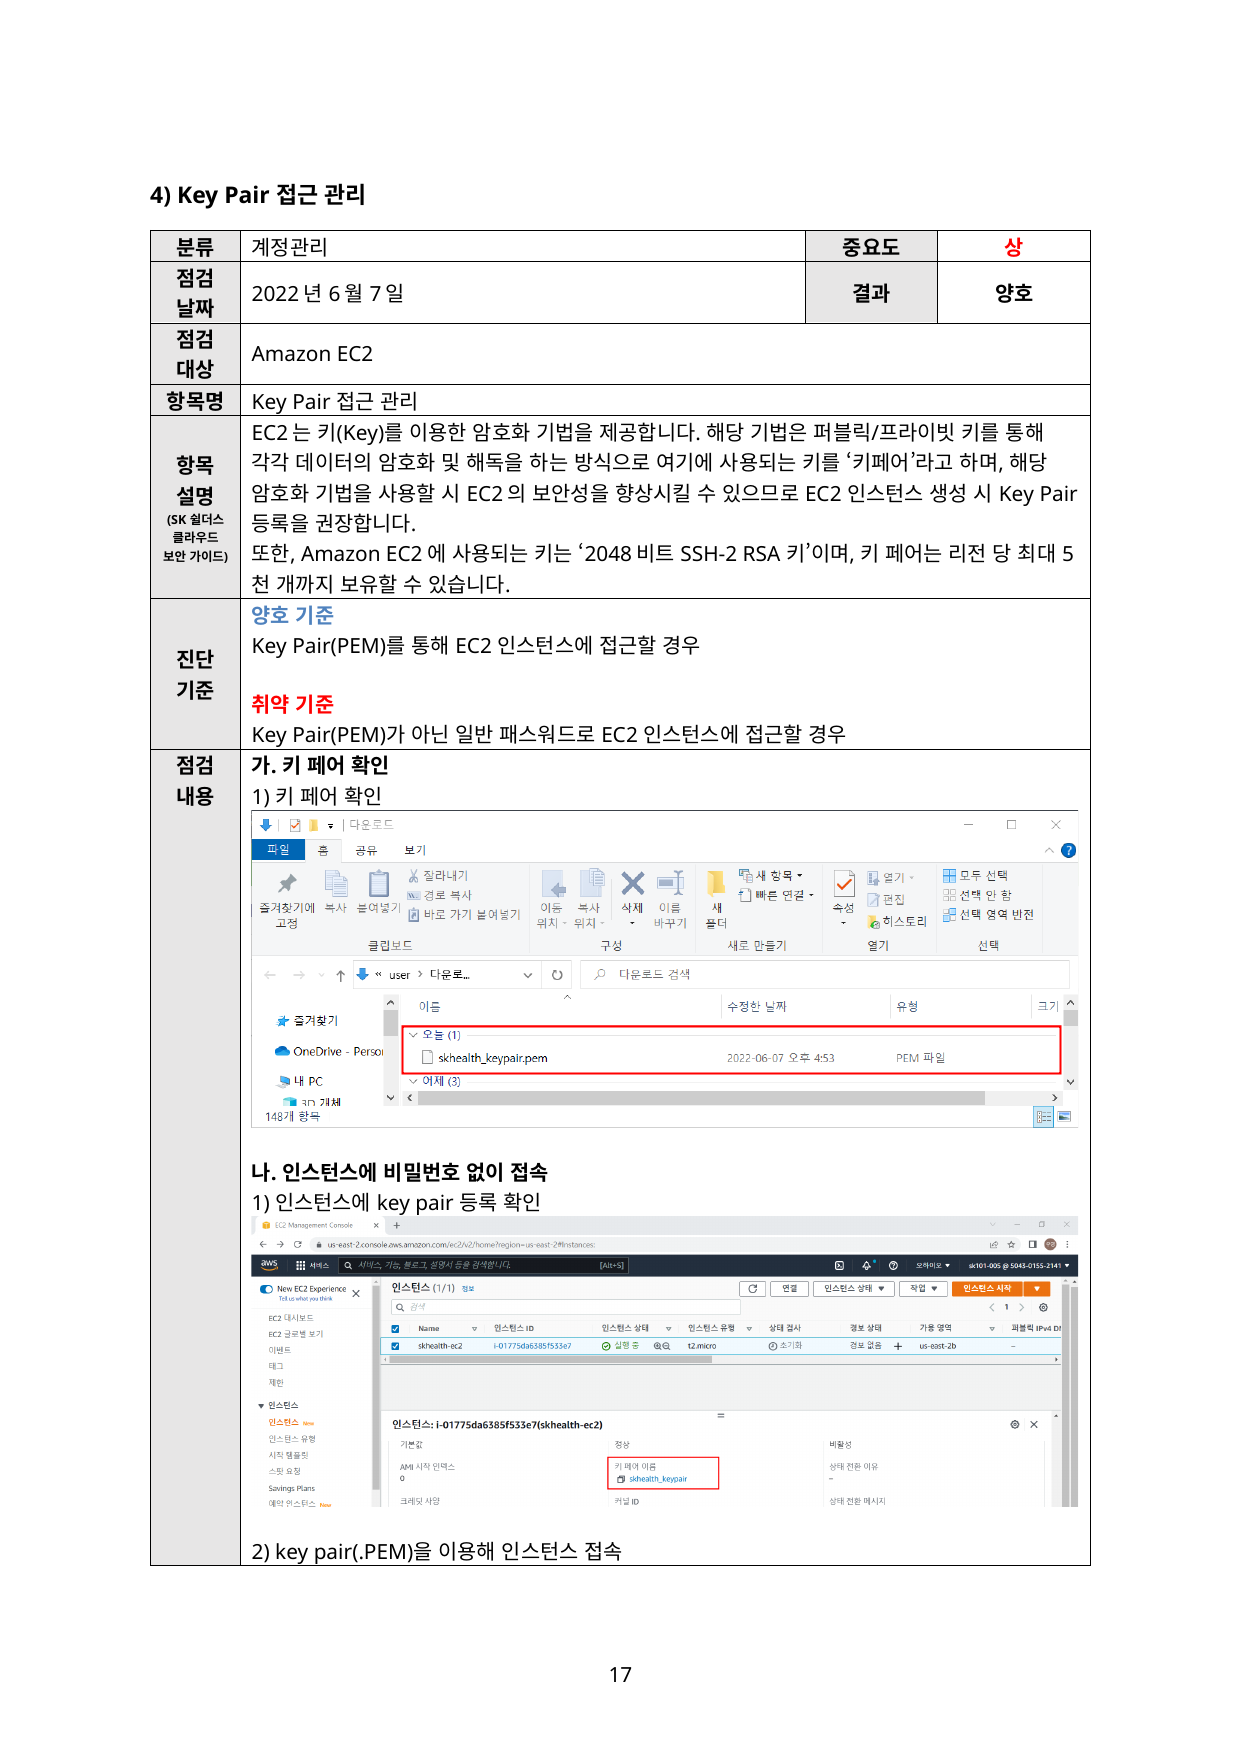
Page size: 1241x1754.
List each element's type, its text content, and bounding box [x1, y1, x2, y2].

table_header 분류 [151, 231, 240, 261]
table_cell EC2는 키(Key)를 이용한 암호화 기법을 제공합니다. 해당 기법은 퍼블릭/프라이빗 키를 통해 각각 데이터의 암호화 및 해독을 하는 방식으로 여기에 사용되는 키를 ‘키페어’라고 하며, 해당 암호화 기법을 사용할 시 EC2의 보안성을 향상시킬 수 있으므로 EC2 인스턴스 생성 시 Key Pair 등록을 권장합니다. 또한, Amazon EC2에 사용되는 키는 ‘2048비트 SSH-2 RSA 키’이며, 키 페어는 리전 당 최대 5천 개까지 보유할 수 있습니다. [241, 416, 1090, 598]
table_header 중요도 [806, 231, 937, 261]
picture [251, 810, 1079, 1128]
table_header 상 [938, 231, 1090, 261]
picture [251, 1216, 1079, 1507]
table_cell 2022년 6월 7일 [241, 262, 805, 322]
text 4) Key Pair 접근 관리 [150, 177, 1090, 211]
table_cell 항목명 [151, 385, 240, 415]
table_cell 진단 기준 [151, 599, 240, 749]
table_header 계정관리 [241, 231, 805, 261]
table_cell 항목 설명 (SK 쉴더스 클라우드 보안 가이드) [151, 416, 240, 598]
table_cell Key Pair 접근 관리 [241, 385, 1090, 415]
table_cell 양호 [938, 262, 1090, 322]
table_cell 점검 내용 [151, 750, 240, 1565]
table_cell 가. 키 페어 확인 1) 키 페어 확인 나. 인스턴스에 비밀번호 없이 접속 1) 인스턴스에 key pair 등록 확인 2) key pair(.PEM)을 이용해 인스턴스 접속 [241, 750, 1090, 1565]
table_cell 점검 대상 [151, 324, 240, 384]
table_cell 양호 기준 Key Pair(PEM)를 통해 EC2 인스턴스에 접근할 경우 취약 기준 Key Pair(PEM)가 아닌 일반 패스워드로 EC2 인스턴스에 접근할 경우 [241, 599, 1090, 749]
table_cell 점검 날짜 [151, 262, 240, 322]
table_cell 결과 [806, 262, 937, 322]
table_cell Amazon EC2 [241, 324, 1090, 384]
